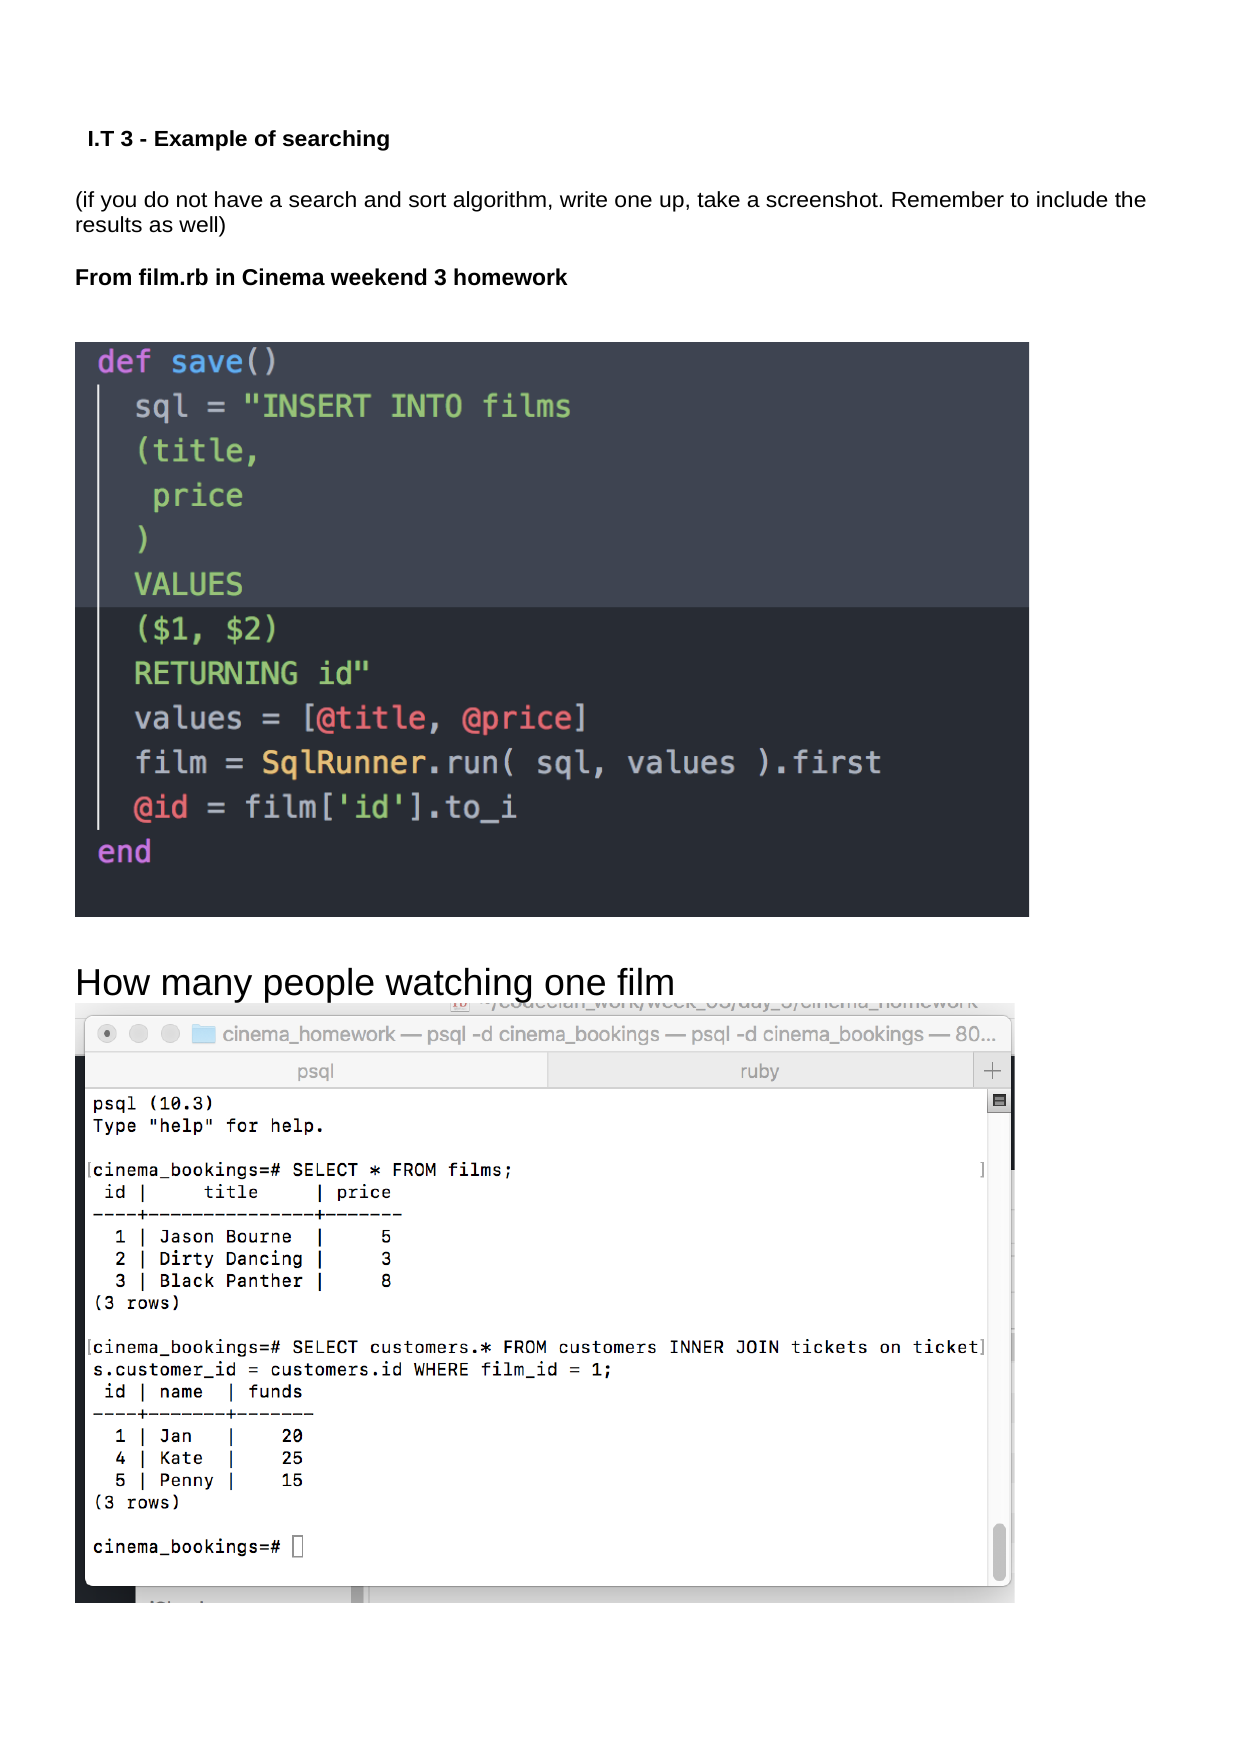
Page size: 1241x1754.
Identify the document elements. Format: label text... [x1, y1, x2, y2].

picture [75, 1003, 1015, 1603]
text From film.rb in Cinema weekend 3 homework [75, 264, 1165, 291]
text (if you do not have a search and sort algorithm, write one up, take a screenshot. Remember to include the results as well) [75, 187, 1165, 237]
picture [75, 342, 1030, 917]
text I.T 3 - Example of searching [87, 126, 1165, 151]
